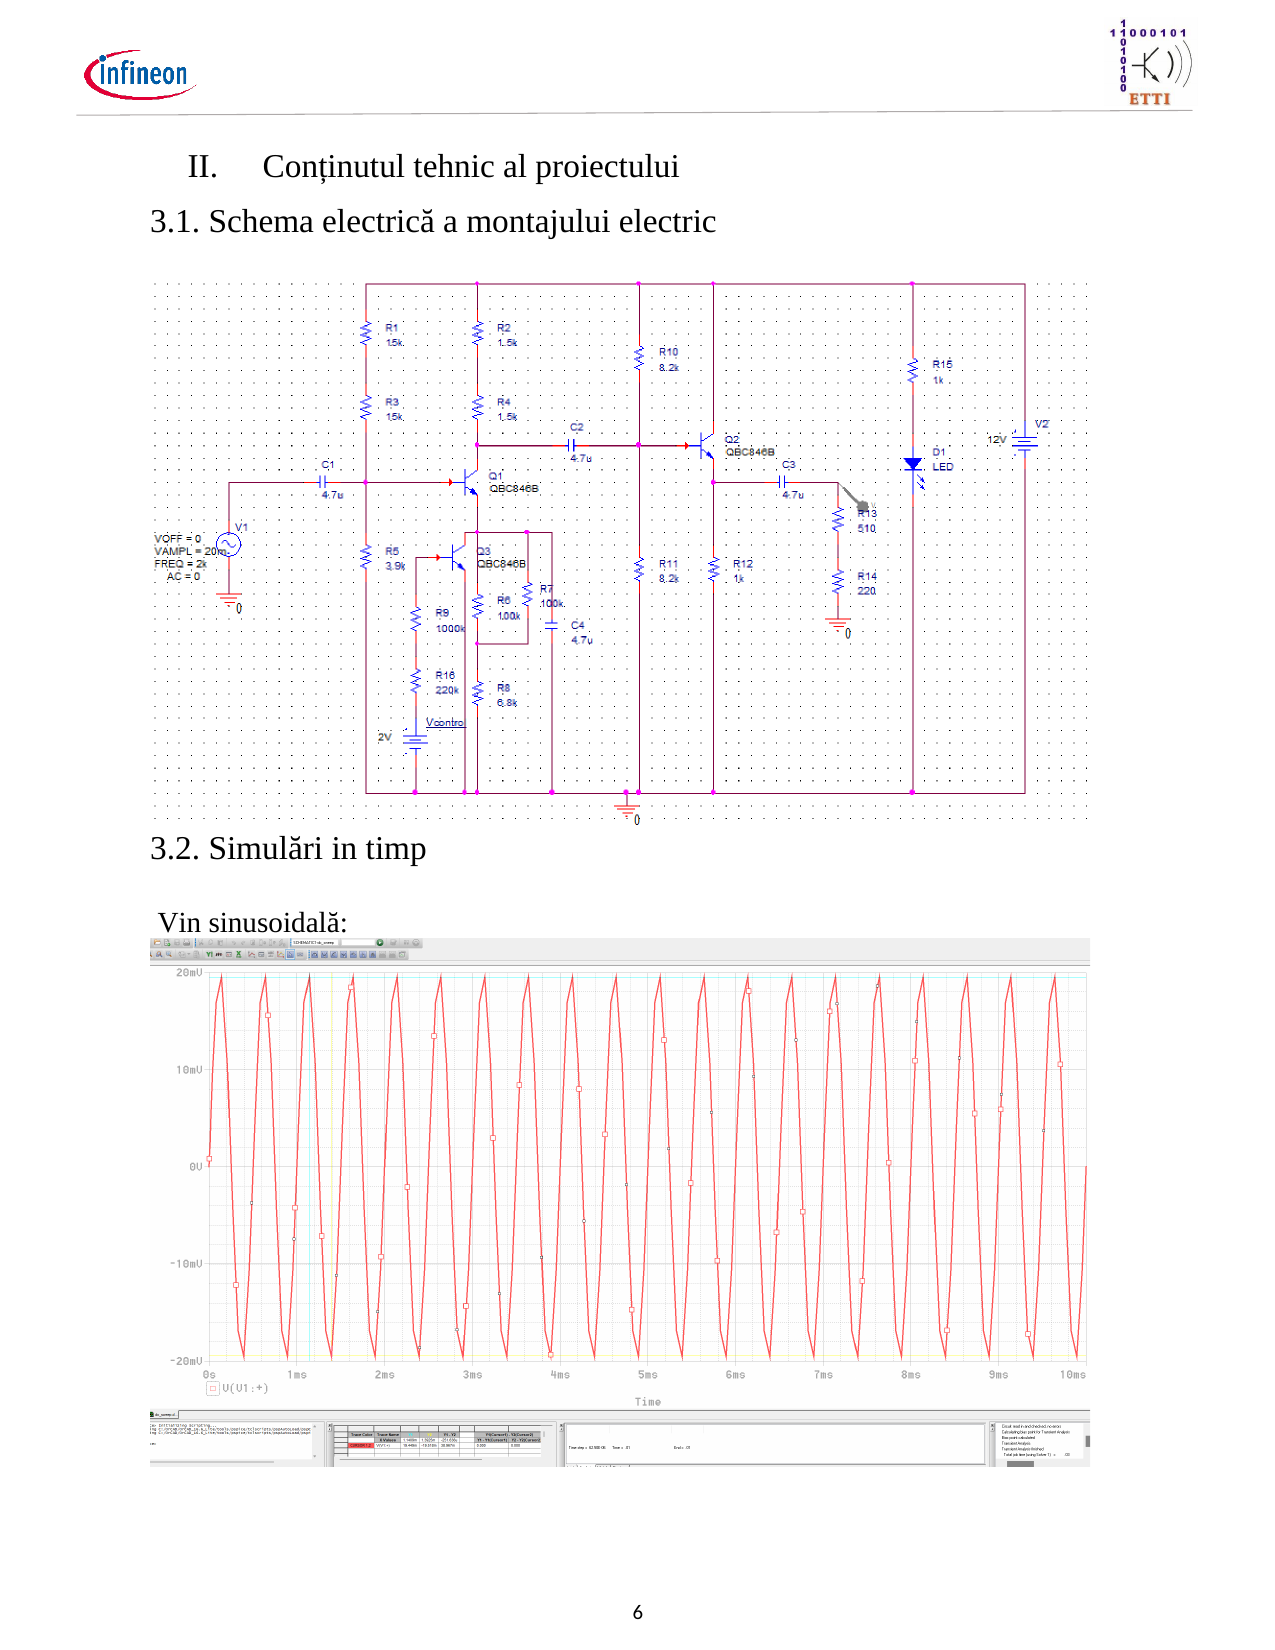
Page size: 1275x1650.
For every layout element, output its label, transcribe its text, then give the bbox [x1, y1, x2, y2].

list Conținutul tehnic al proiectului [187, 146, 1125, 185]
picture [1104, 17, 1198, 106]
text 3.2. Simulări in timp [150, 828, 1125, 866]
text 3.1. Schema electrică a montajului electric [150, 201, 1125, 240]
picture [150, 938, 1091, 1467]
picture [150, 278, 1091, 828]
picture [84, 50, 197, 100]
text Vin sinusoidală: [150, 905, 1125, 938]
